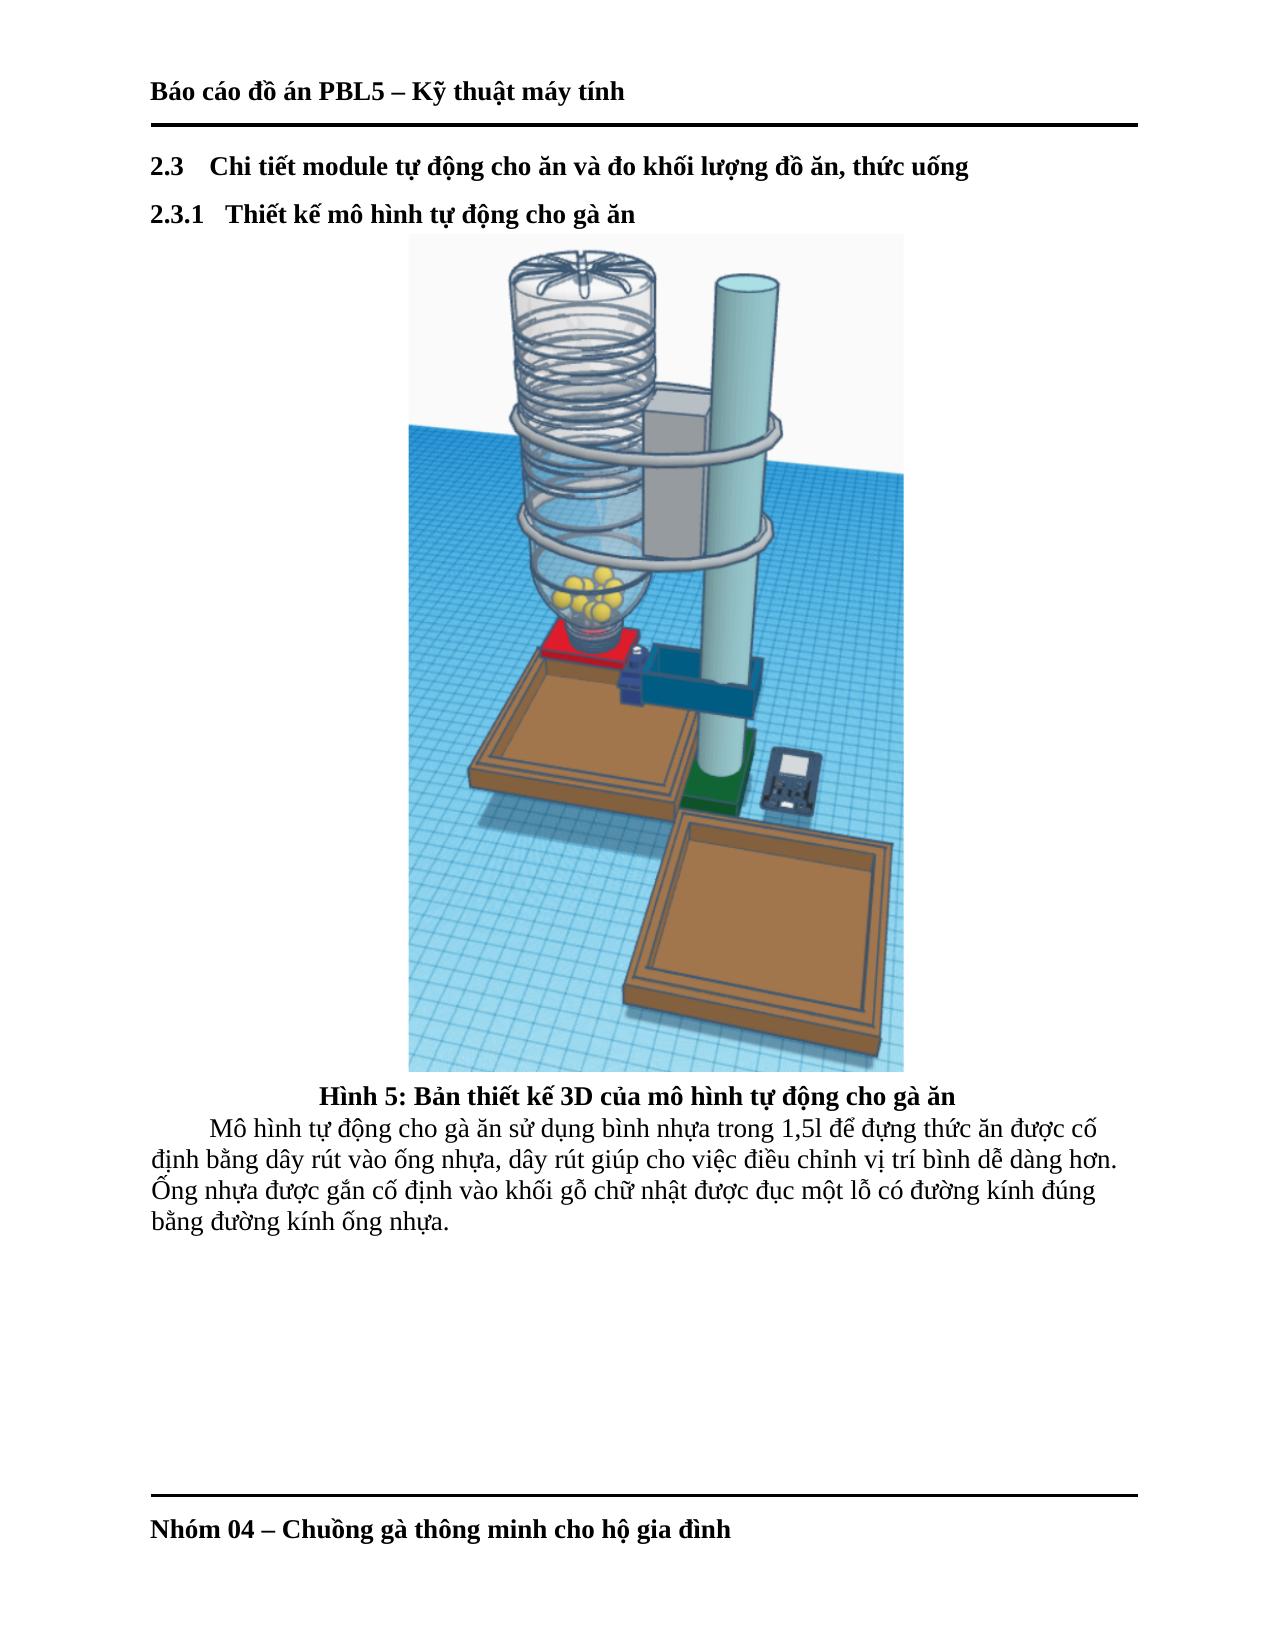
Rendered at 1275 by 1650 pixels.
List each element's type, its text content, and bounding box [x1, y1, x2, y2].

subtitle Chi tiết module tự động cho ăn và đo khối lượng đồ ăn, thức uống [150, 150, 1125, 181]
subtitle Thiết kế mô hình tự động cho gà ăn [150, 198, 1125, 229]
picture [408, 234, 904, 1072]
text Mô hình tự động cho gà ăn sử dụng bình nhựa trong 1,5l để đựng thức ăn được cố định bằng dây rút vào ống nhựa, dây rút giúp cho việc điều chỉnh vị trí bình dễ dàng hơn. Ống nhựa được gắn cố định vào khối gỗ chữ nhật được đục một lỗ có đường kính đúng bằng đường kính ống nhựa. [151, 1112, 1125, 1237]
